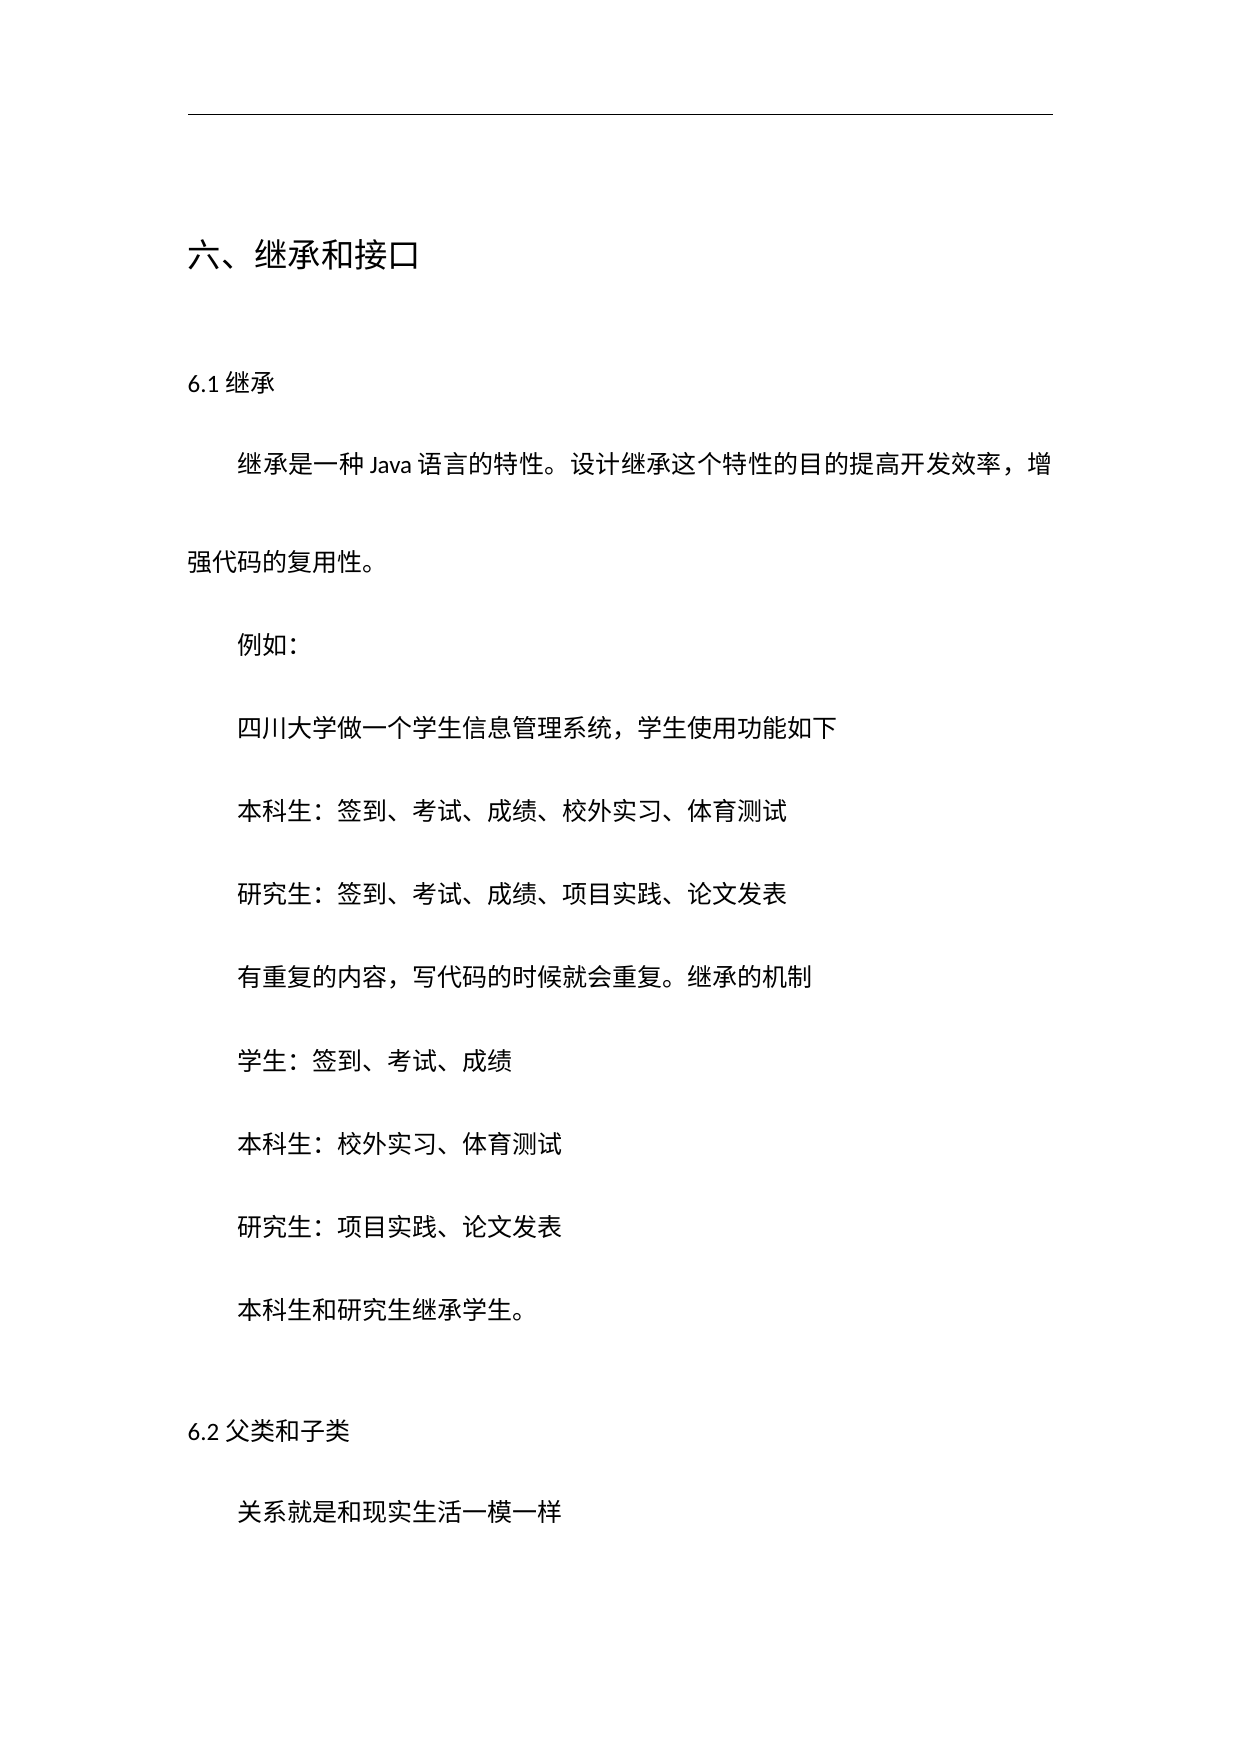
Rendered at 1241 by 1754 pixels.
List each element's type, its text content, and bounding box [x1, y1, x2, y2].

subtitle 6.1 继承 [187, 363, 1053, 400]
text 继承是一种Java语言的特性。设计继承这个特性的目的提高开发效率，增强代码的复用性。 [187, 430, 1053, 593]
text 关系就是和现实生活一模一样 [187, 1478, 1053, 1543]
text 研究生：签到、考试、成绩、项目实践、论文发表 [187, 860, 1053, 925]
text 本科生：校外实习、体育测试 [187, 1110, 1053, 1175]
text 有重复的内容，写代码的时候就会重复。继承的机制 [187, 943, 1053, 1008]
text 四川大学做一个学生信息管理系统，学生使用功能如下 [187, 694, 1053, 759]
text 研究生：项目实践、论文发表 [187, 1193, 1053, 1258]
text 本科生和研究生继承学生。 [187, 1276, 1053, 1341]
text 本科生：签到、考试、成绩、校外实习、体育测试 [187, 777, 1053, 842]
text 学生：签到、考试、成绩 [187, 1027, 1053, 1092]
subtitle 六、继承和接口 [187, 220, 1053, 285]
subtitle 6.2 父类和子类 [187, 1411, 1053, 1447]
text 例如： [187, 611, 1053, 676]
